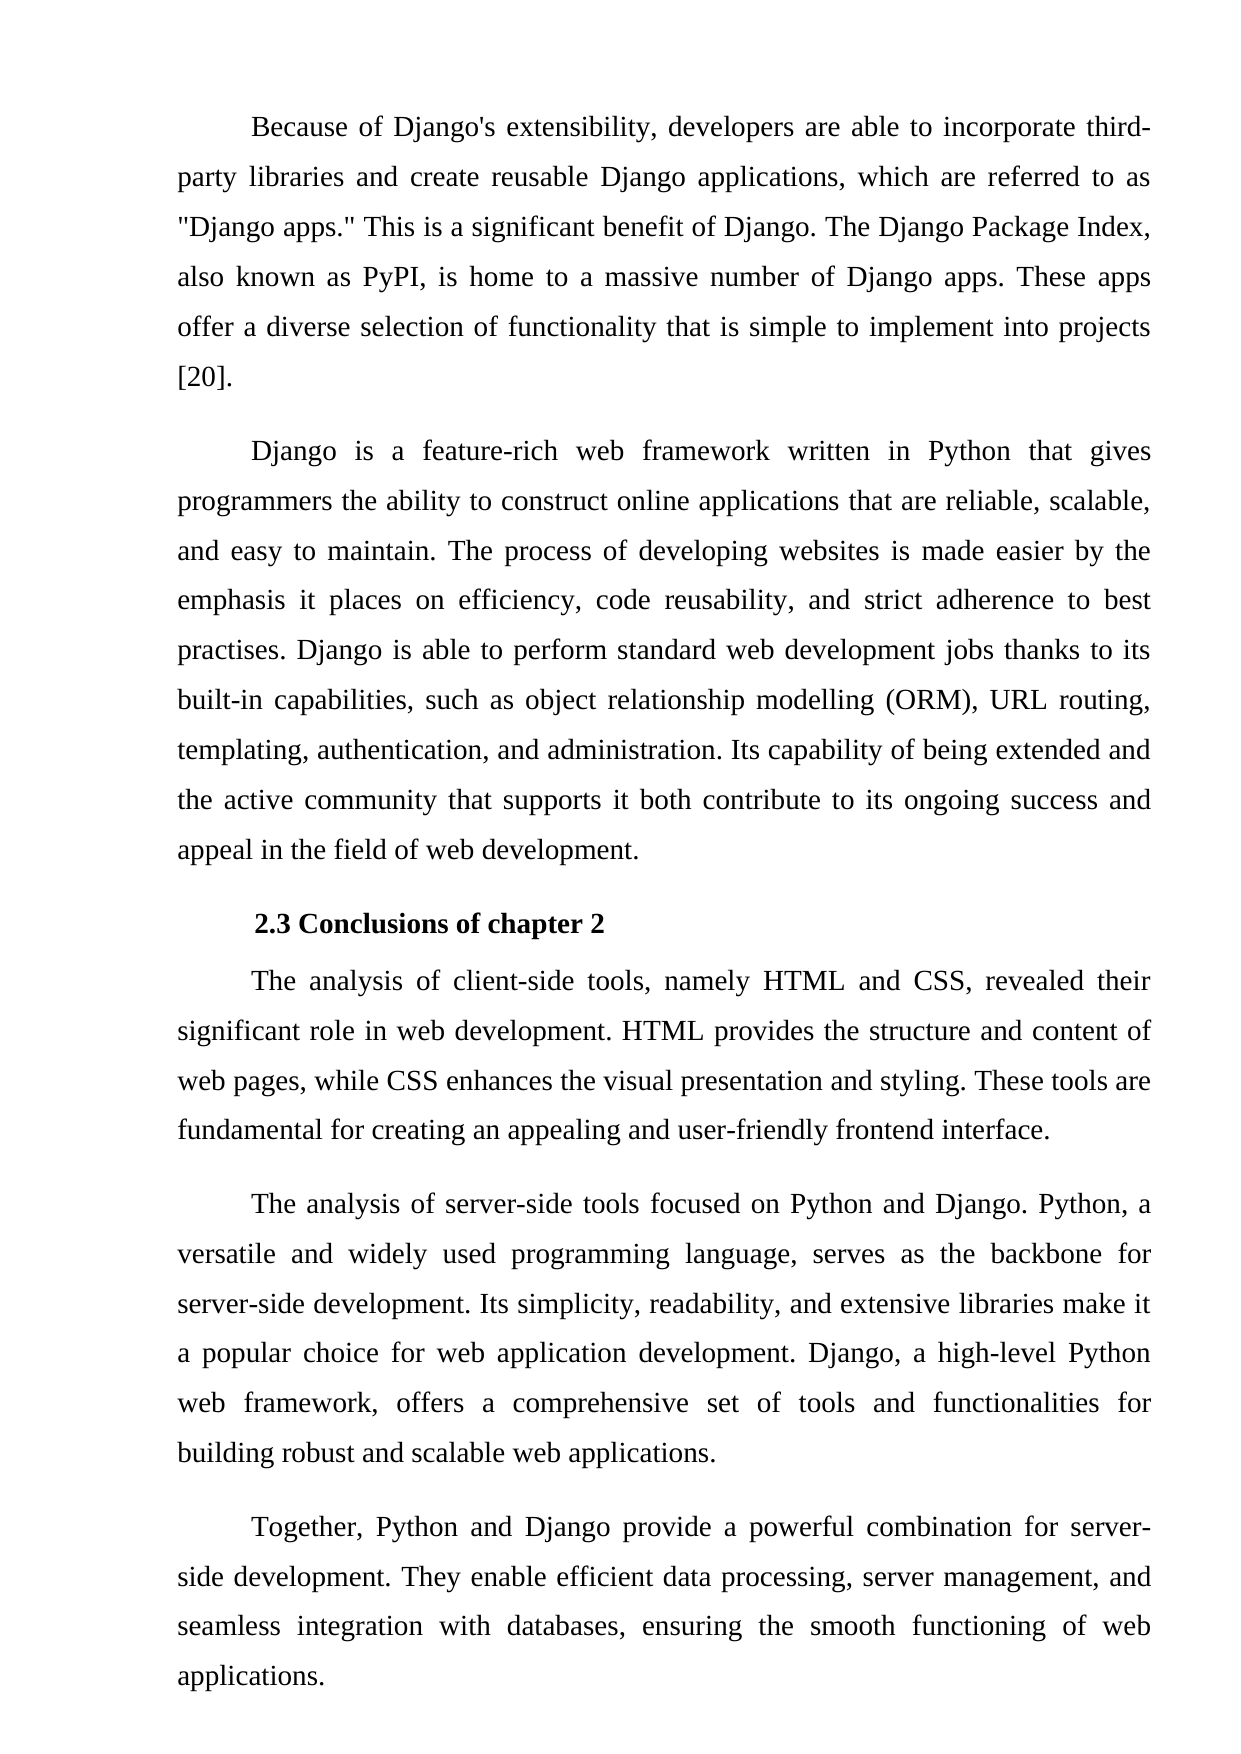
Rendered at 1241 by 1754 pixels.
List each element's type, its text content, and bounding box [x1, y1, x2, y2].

text The analysis of server-side tools focused on Python and Django. Python, a versatile and widely used programming language, serves as the backbone for server-side development. Its simplicity, readability, and extensive libraries make it a popular choice for web application development. Django, a high-level Python web framework, offers a comprehensive set of tools and functionalities for building robust and scalable web applications. [177, 1186, 1152, 1469]
text Django is a feature-rich web framework written in Python that gives programmers the ability to construct online applications that are reliable, scalable, and easy to maintain. The process of developing websites is made easier by the emphasis it places on efficiency, code reusability, and strict adherence to best practises. Django is able to perform standard web development jobs thanks to its built-in capabilities, such as object relationship modelling (ORM), URL routing, templating, authentication, and administration. Its capability of being extended and the active community that supports it both contribute to its ongoing success and appeal in the field of web development. [177, 433, 1152, 866]
text The analysis of client-side tools, namely HTML and CSS, revealed their significant role in web development. HTML provides the structure and content of web pages, while CSS enhances the visual presentation and styling. These tools are fundamental for creating an appealing and user-friendly frontend interface. [177, 963, 1152, 1146]
text Because of Django's extensibility, developers are able to incorporate third-party libraries and create reusable Django applications, which are referred to as "Django apps." This is a significant benefit of Django. The Django Package Index, also known as PyPI, is home to a massive number of Django apps. These apps offer a diverse selection of functionality that is simple to implement into projects [20]. [177, 109, 1152, 392]
text Together, Python and Django provide a powerful combination for server-side development. They enable efficient data processing, server management, and seamless integration with databases, ensuring the smooth functioning of web applications. [177, 1509, 1152, 1692]
text 2.3 Conclusions of chapter 2 [225, 906, 1179, 939]
